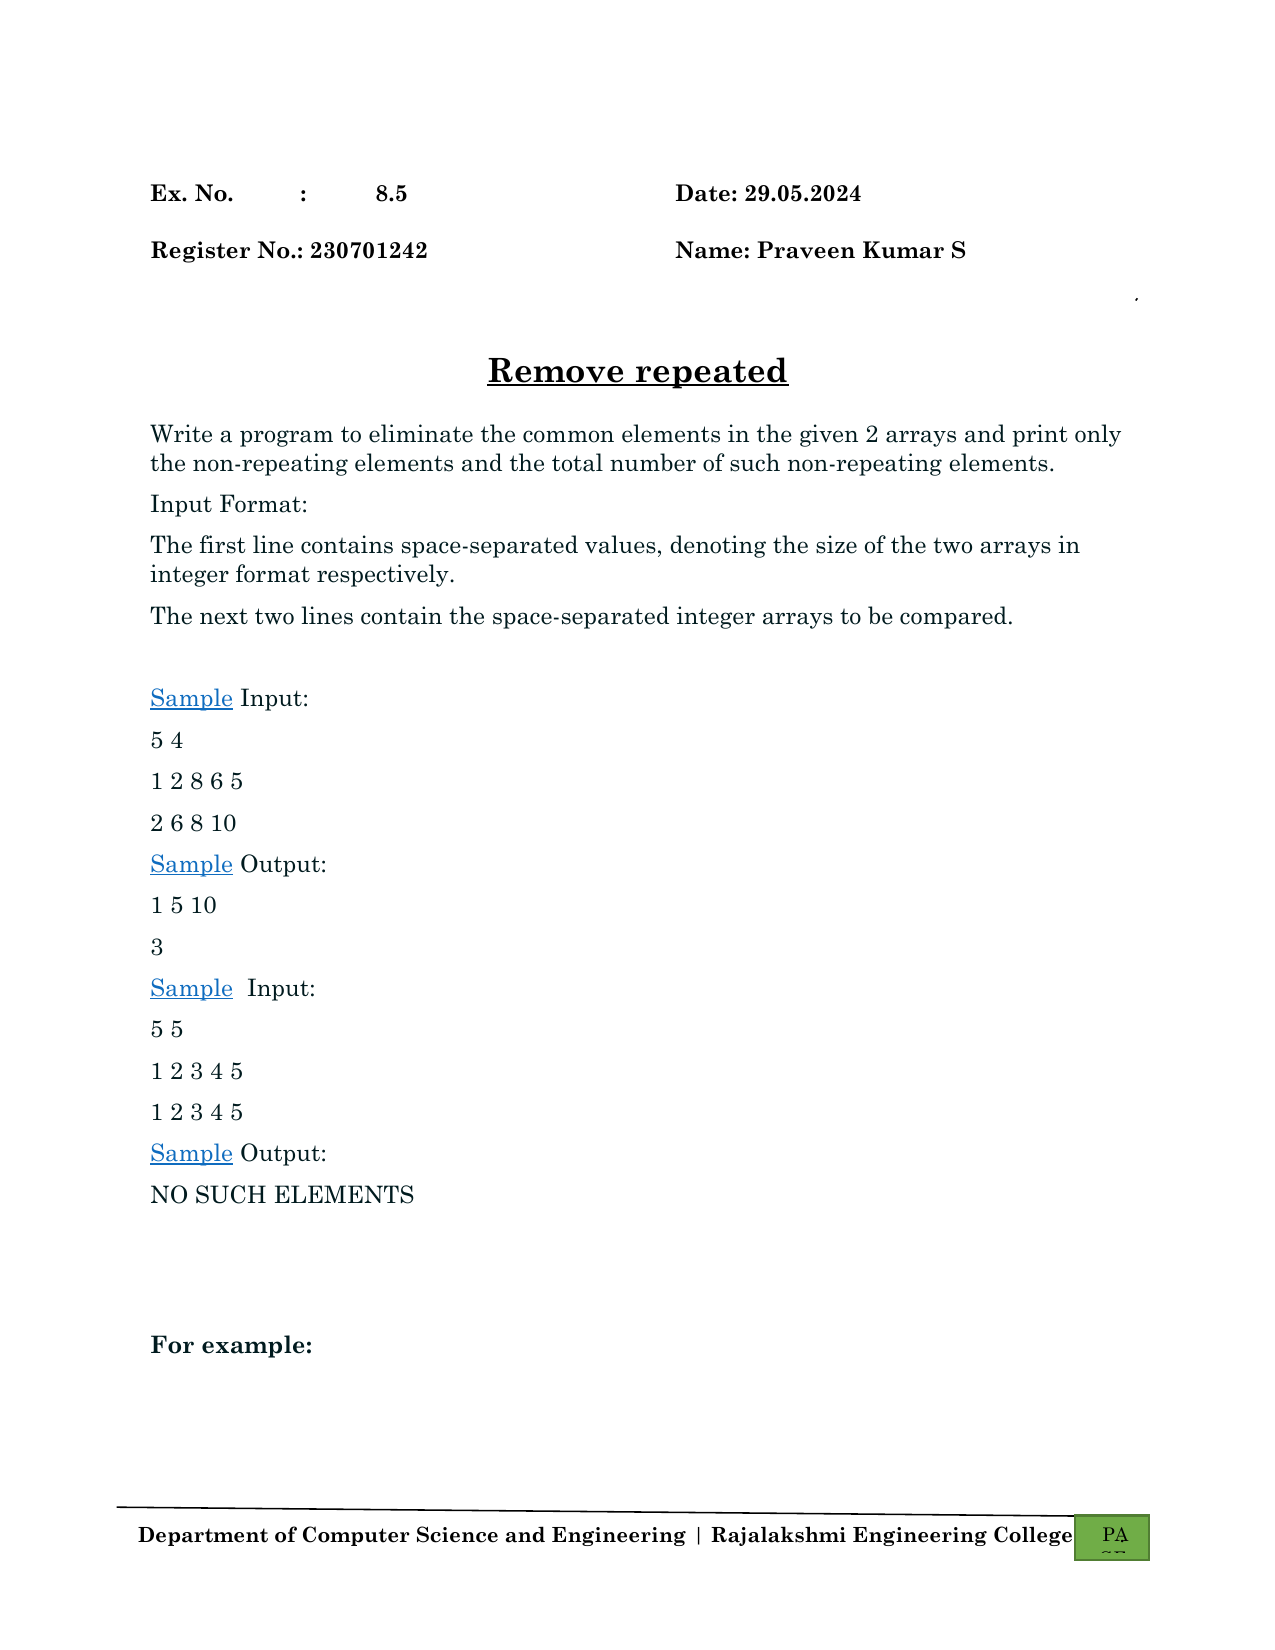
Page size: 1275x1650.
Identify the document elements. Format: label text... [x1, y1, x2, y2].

text 1 2 3 4 5 [150, 1097, 1125, 1126]
text The first line contains space-separated values, denoting the size of the two arrays in integer format respectively. [150, 530, 1125, 588]
text 5 4 [150, 724, 1125, 753]
text Write a program to eliminate the common elements in the given 2 arrays and print only the non-repeating elements and the total number of such non-repeating elements. [150, 419, 1125, 476]
text Ex. No. : 8.5 Date: 29.05.2024 [150, 179, 1125, 207]
text 3 [150, 931, 1125, 960]
text 1 5 10 [150, 890, 1125, 919]
text 1 2 8 6 5 [150, 766, 1125, 795]
text Sample Output: [150, 849, 1125, 877]
text 1 2 3 4 5 [150, 1055, 1125, 1084]
text Input Format: [150, 489, 1125, 518]
text 2 6 8 10 [150, 807, 1125, 836]
text Sample Input: [150, 973, 1125, 1002]
text For example: [150, 1330, 1125, 1359]
text Sample Input: [150, 683, 1125, 712]
text Register No.: 230701242 Name: Praveen Kumar S [150, 236, 1125, 263]
text NO SUCH ELEMENTS [150, 1179, 1125, 1208]
text Sample Output: [150, 1138, 1125, 1167]
text 5 5 [150, 1014, 1125, 1043]
text Remove repeated [150, 349, 1125, 389]
text The next two lines contain the space-separated integer arrays to be compared. [150, 601, 1125, 629]
